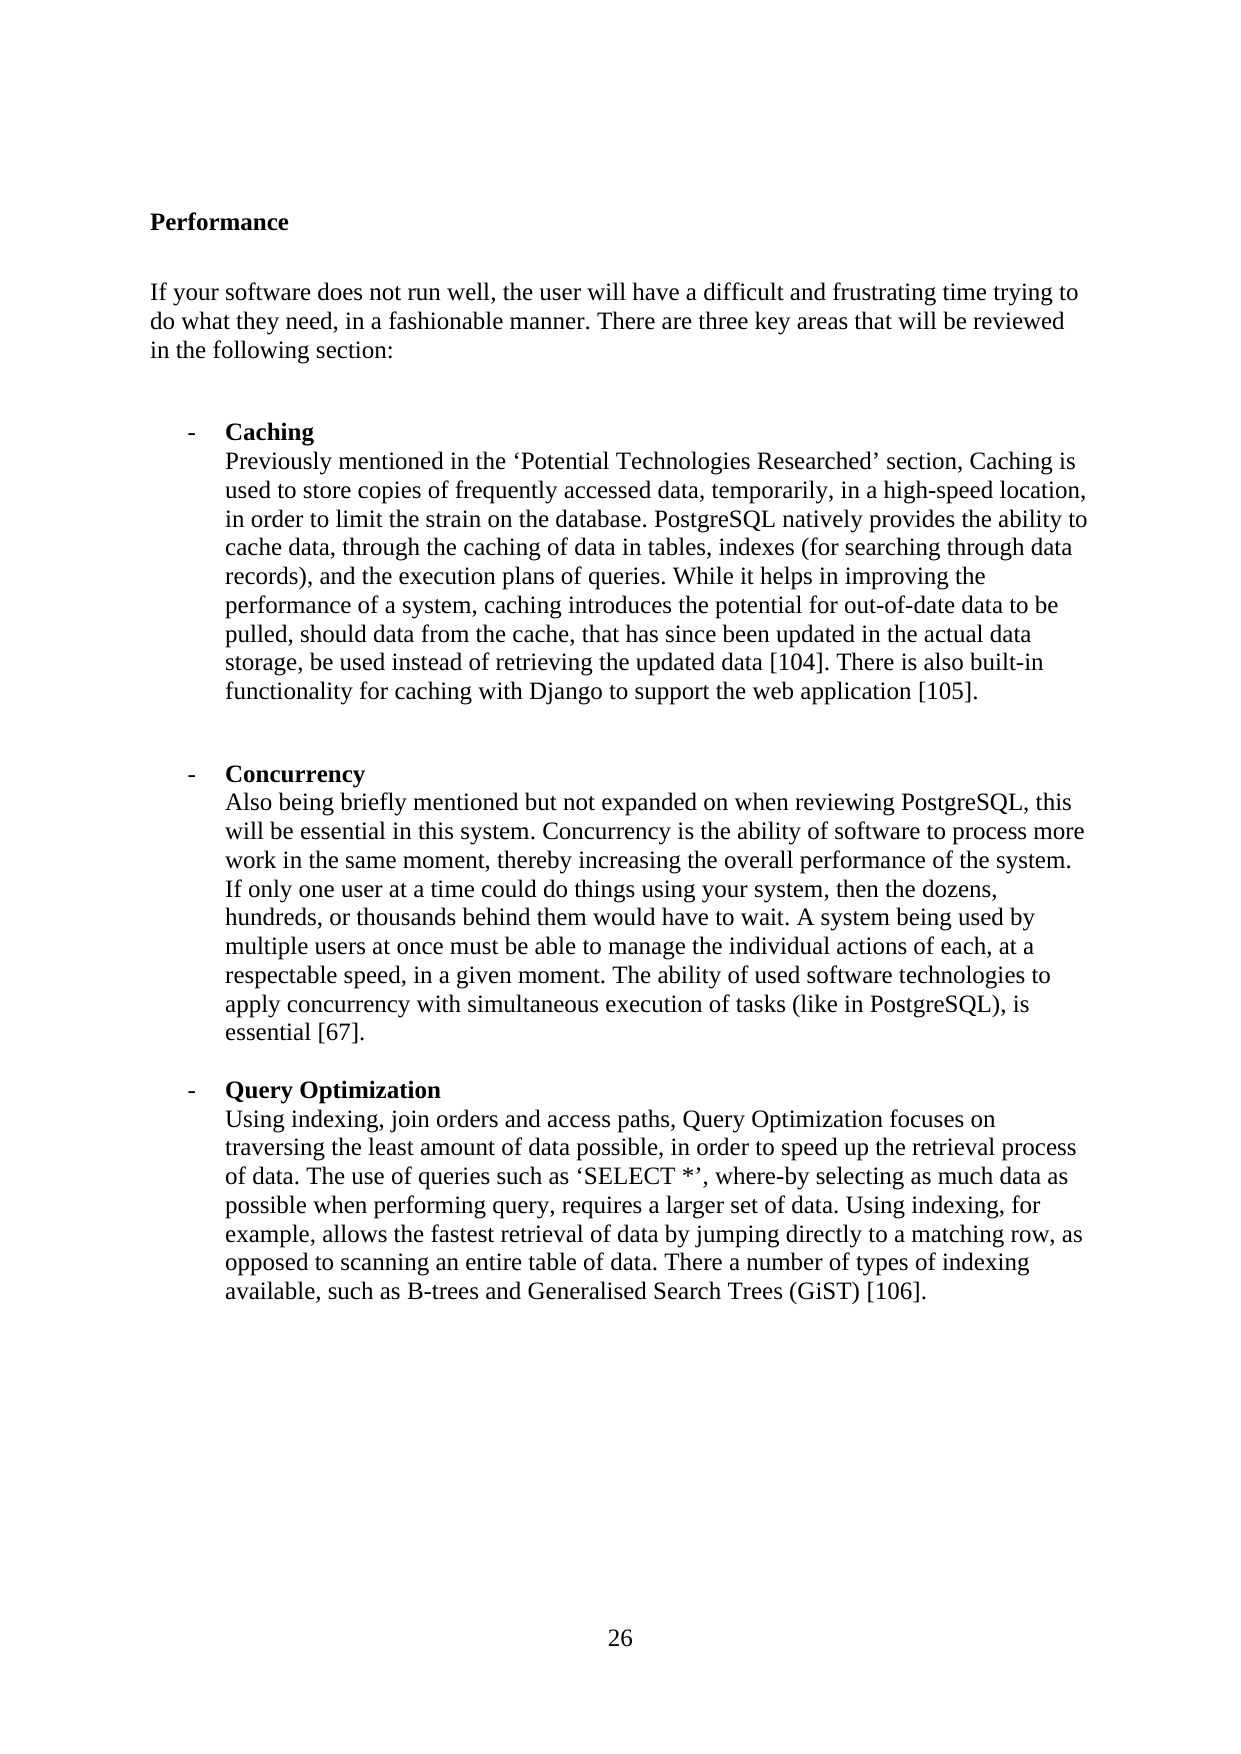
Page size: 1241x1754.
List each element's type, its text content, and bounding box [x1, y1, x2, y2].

list Concurrency Also being briefly mentioned but not expanded on when reviewing PostgreSQL, this will be essential in this system. Concurrency is the ability of software to process more work in the same moment, thereby increasing the overall performance of the system. If only one user at a time could do things using your system, then the dozens, hundreds, or thousands behind them would have to wait. A system being used by multiple users at once must be able to manage the individual actions of each, at a respectable speed, in a given moment. The ability of used software technologies to apply concurrency with simultaneous execution of tasks (like in PostgreSQL), is essential [67]. [187, 759, 1090, 1075]
text If your software does not run well, the user will have a difficult and frustrating time trying to do what they need, in a fashionable manner. There are three key areas that will be reviewed in the following section: [150, 277, 1090, 364]
text Performance [150, 150, 1090, 265]
list Caching Previously mentioned in the ‘Potential Technologies Researched’ section, Caching is used to store copies of frequently accessed data, temporarily, in a high-speed location, in order to limit the strain on the database. PostgreSQL natively provides the ability to cache data, through the caching of data in tables, indexes (for searching through data records), and the execution plans of queries. While it helps in improving the performance of a system, caching introduces the potential for out-of-date data to be pulled, should data from the cache, that has since been updated in the actual data storage, be used instead of retrieving the updated data [104]. There is also built-in functionality for caching with Django to support the web application [105]. [187, 417, 1090, 705]
list Query Optimization Using indexing, join orders and access paths, Query Optimization focuses on traversing the least amount of data possible, in order to speed up the retrieval process of data. The use of queries such as ‘SELECT *’, where-by selecting as much data as possible when performing query, requires a larger set of data. Using indexing, for example, allows the fastest retrieval of data by jumping directly to a matching row, as opposed to scanning an entire table of data. There a number of types of indexing available, such as B-trees and Generalised Search Trees (GiST) [106]. [187, 1075, 1090, 1305]
